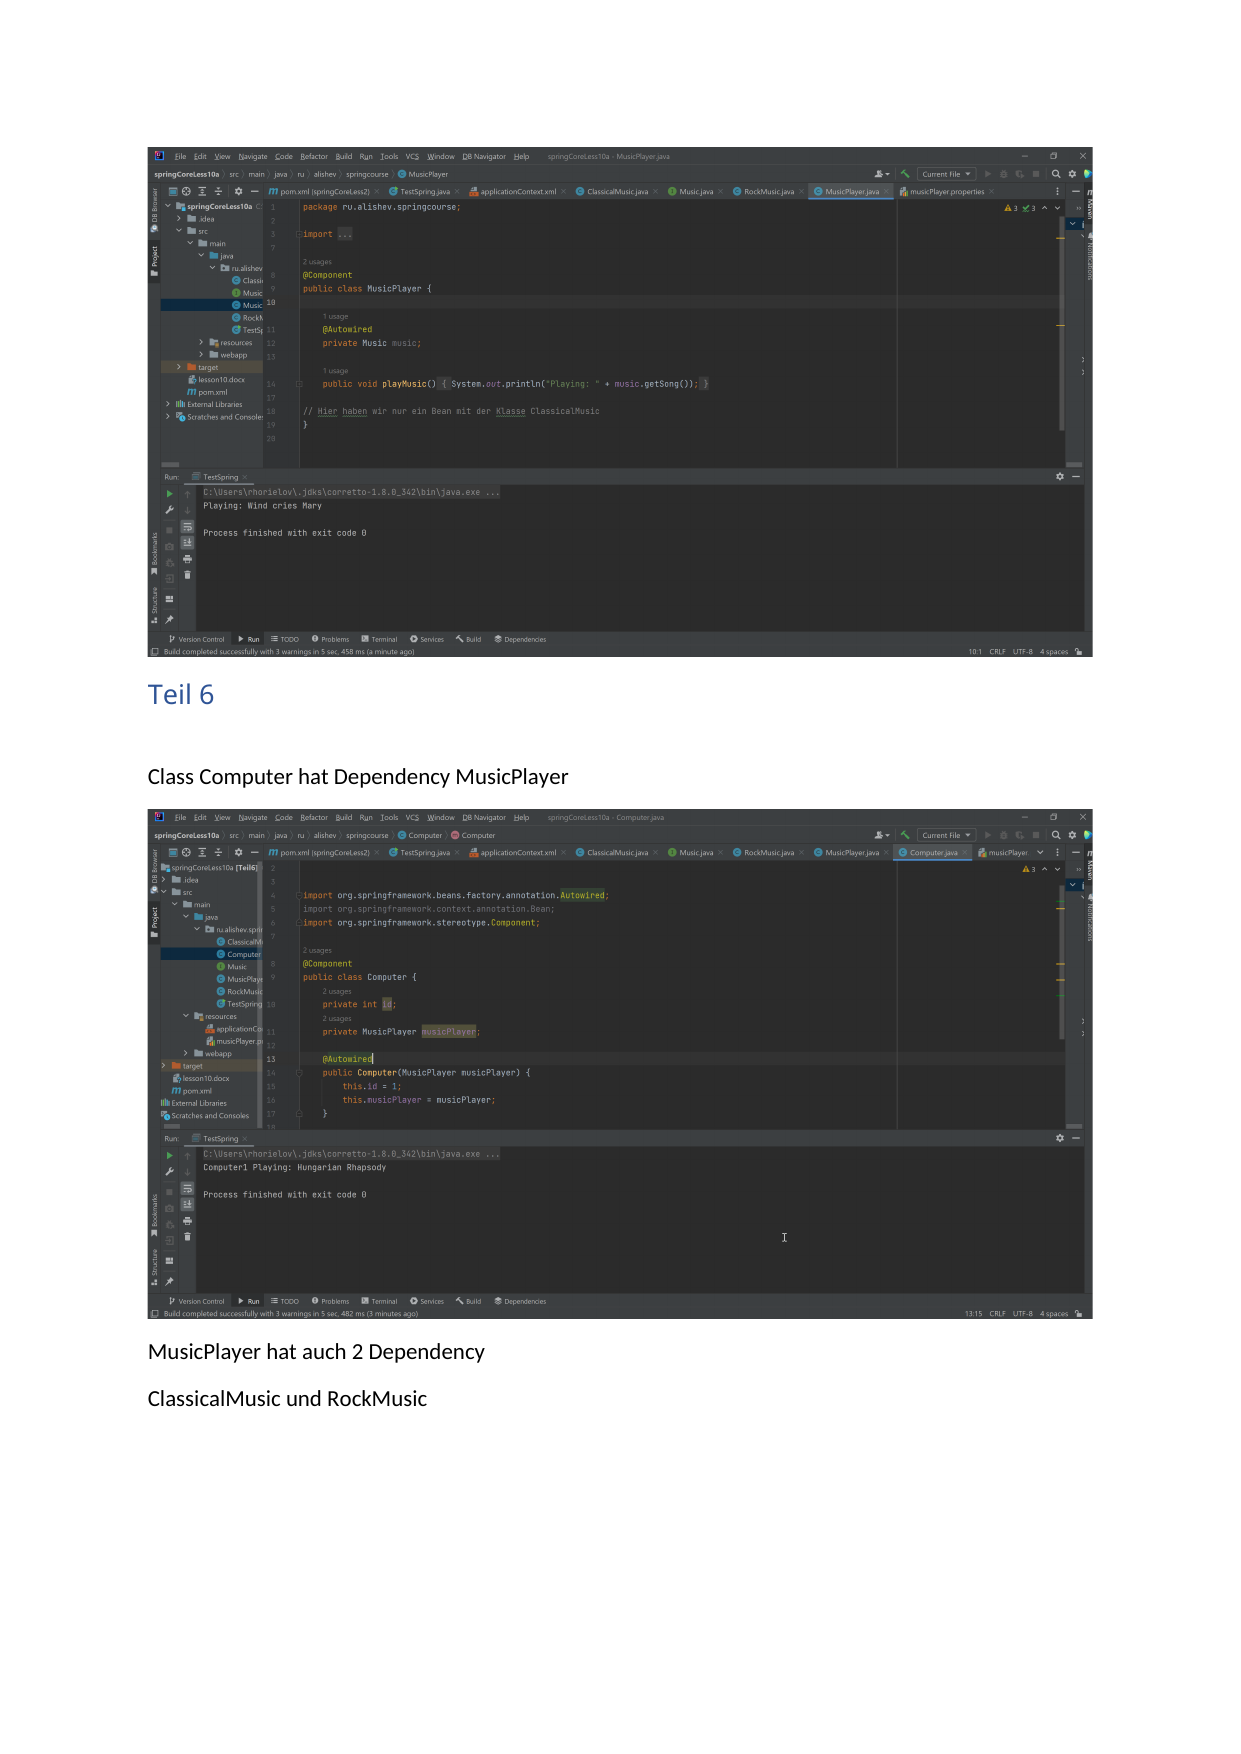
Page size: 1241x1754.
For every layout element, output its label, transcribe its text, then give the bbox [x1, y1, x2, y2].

text Class Computer hat Dependency MusicPlayer [148, 762, 1093, 790]
text ClassicalMusic und RockMusic [148, 1384, 1093, 1412]
subtitle Teil 6 [148, 676, 1093, 712]
text MusicPlayer hat auch 2 Dependency [148, 1337, 1093, 1365]
picture [147, 147, 1093, 657]
picture [147, 809, 1093, 1319]
